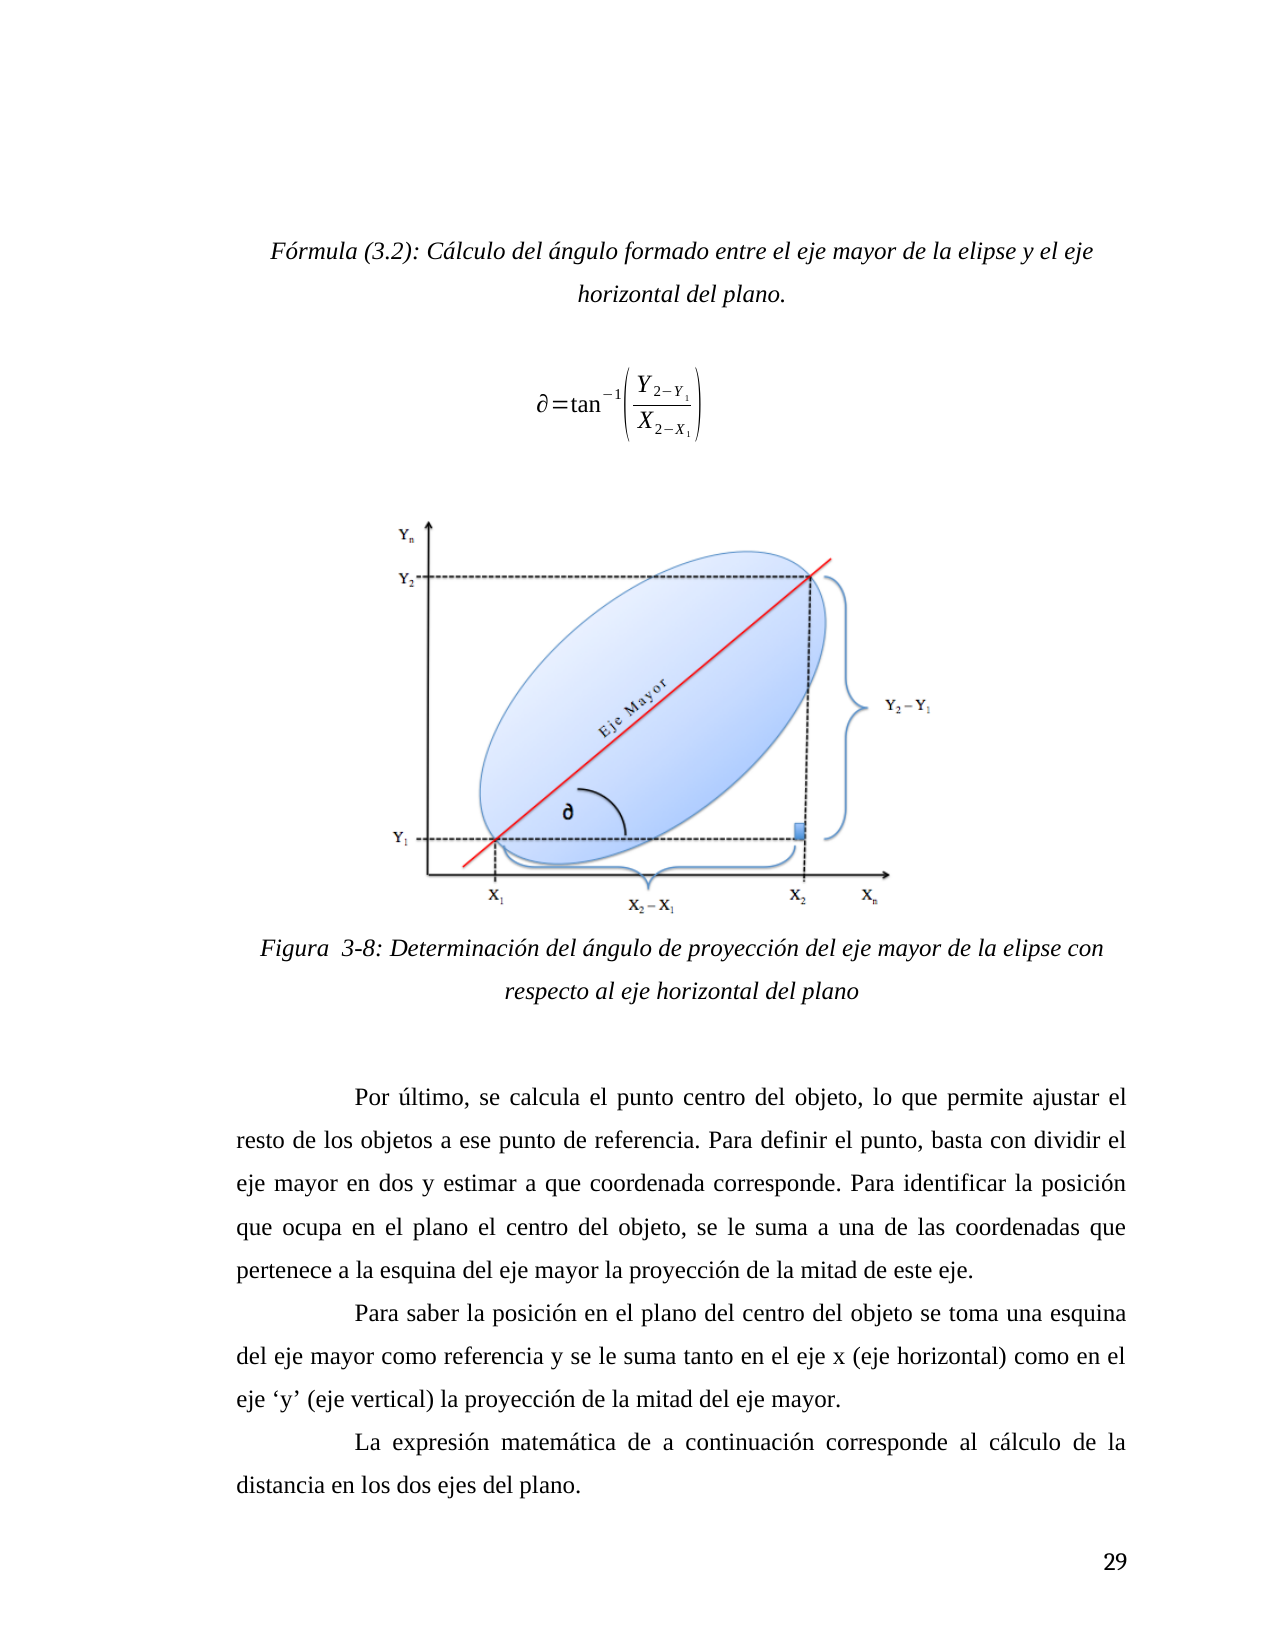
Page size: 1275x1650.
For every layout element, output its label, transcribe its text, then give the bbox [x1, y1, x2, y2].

text Para saber la posición en el plano del centro del objeto se toma una esquina del eje mayor como referencia y se le suma tanto en el eje x (eje horizontal) como en el eje ‘y’ (eje vertical) la proyección de la mitad del eje mayor. [236, 1298, 1127, 1413]
text Fórmula (3.2): Cálculo del ángulo formado entre el eje mayor de la elipse y el eje horizontal del plano. [236, 236, 1127, 308]
text Por último, se calcula el punto centro del objeto, lo que permite ajustar el resto de los objetos a ese punto de referencia. Para definir el punto, basta con dividir el eje mayor en dos y estimar a que coordenada corresponde. Para identificar la posición que ocupa en el plano el centro del objeto, se le suma a una de las coordenadas que pertenece a la esquina del eje mayor la proyección de la mitad de este eje. [236, 1082, 1127, 1283]
picture [386, 501, 942, 919]
text La expresión matemática de a continuación corresponde al cálculo de la distancia en los dos ejes del plano. [236, 1427, 1127, 1499]
